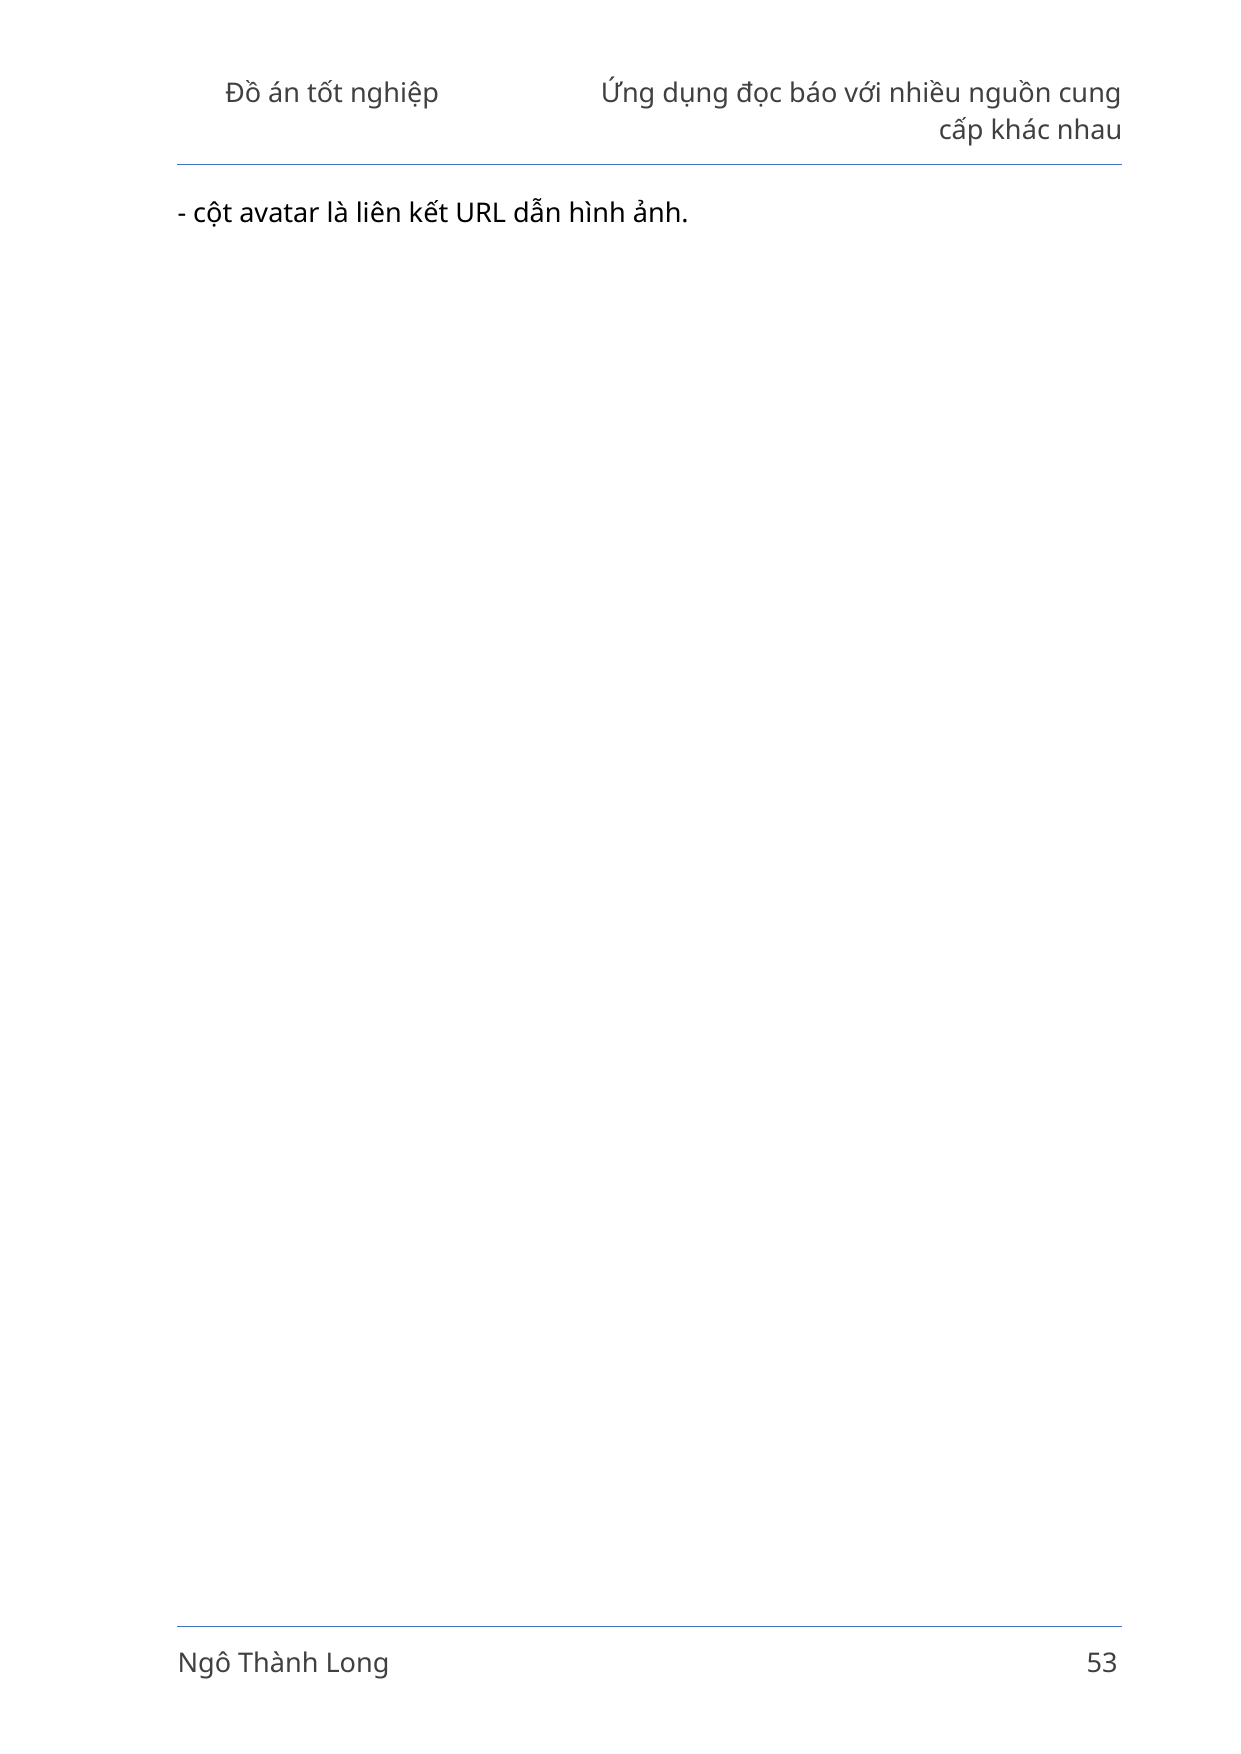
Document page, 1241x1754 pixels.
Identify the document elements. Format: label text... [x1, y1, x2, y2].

text - cột avatar là liên kết URL dẫn hình ảnh. [177, 193, 1122, 230]
